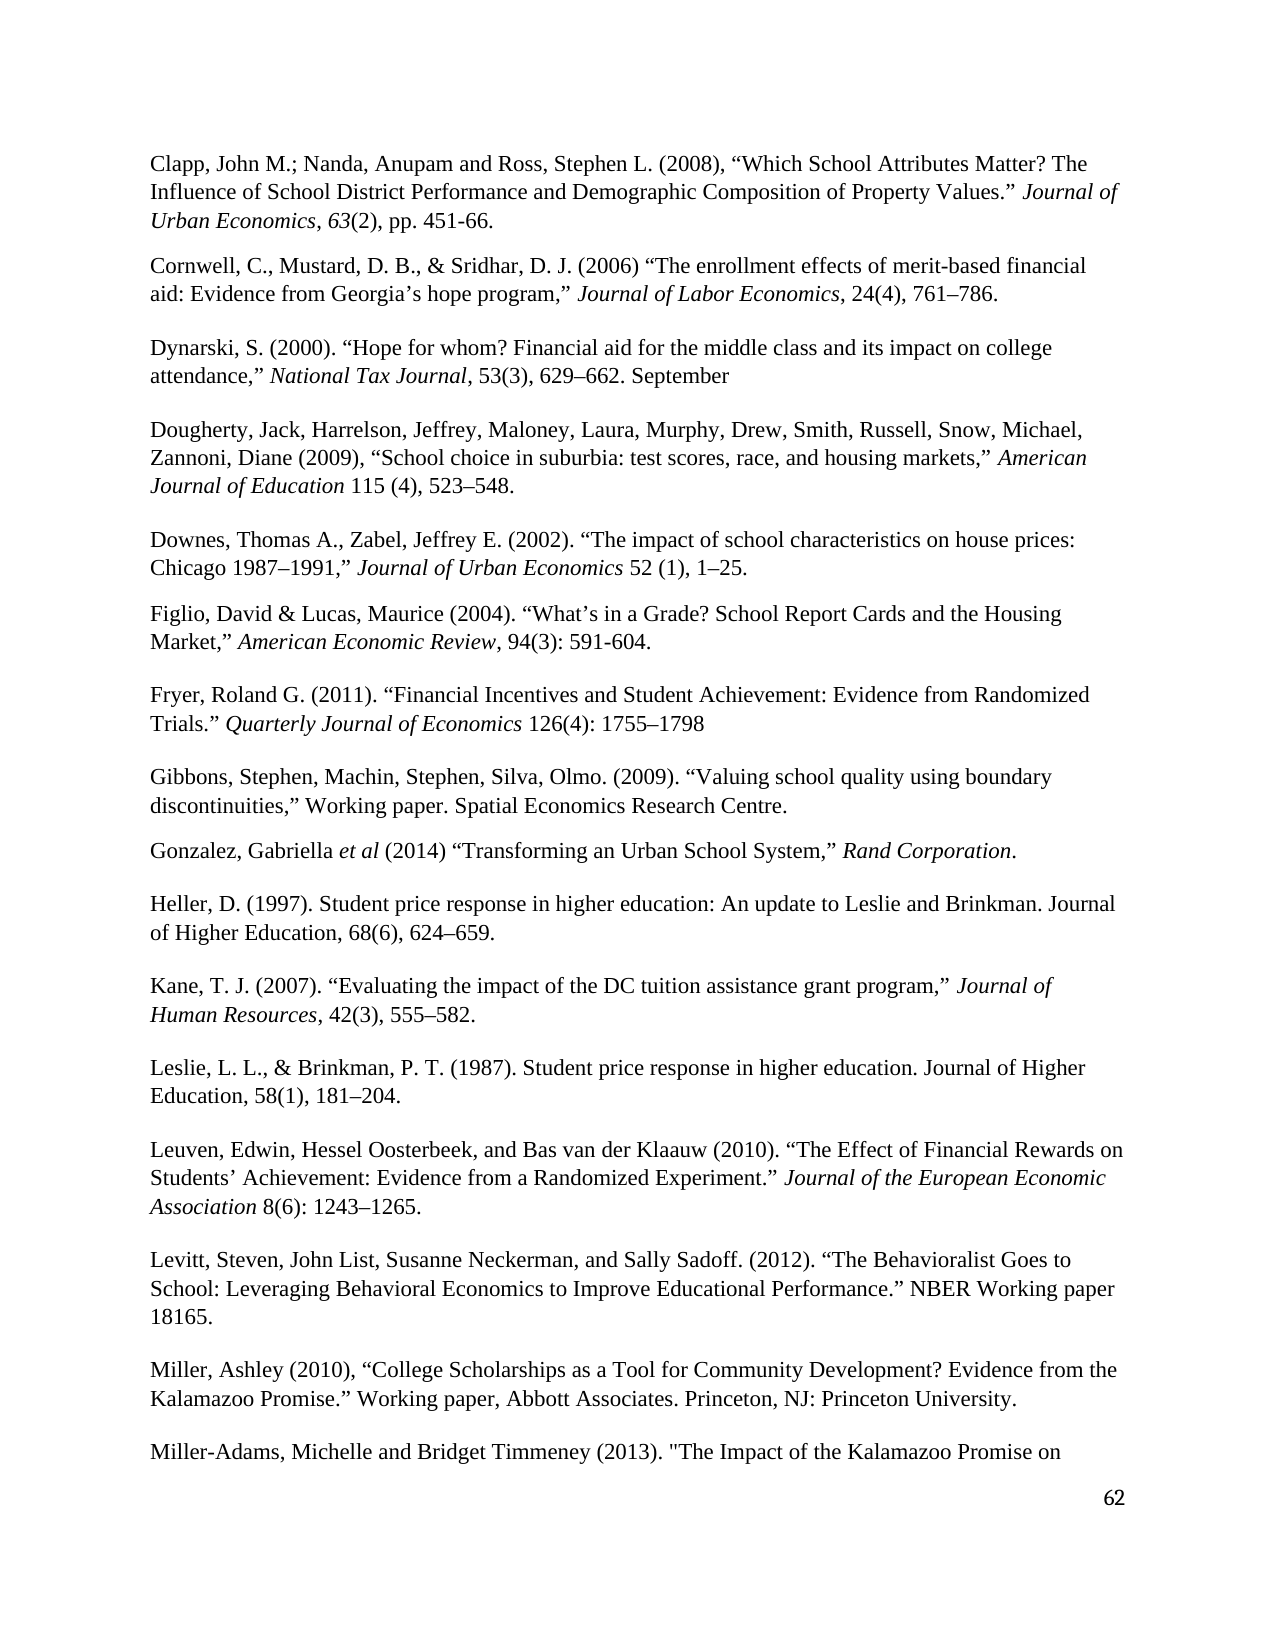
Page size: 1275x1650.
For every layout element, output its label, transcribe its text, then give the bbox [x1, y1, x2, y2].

text Miller, Ashley (2010), “College Scholarships as a Tool for Community Development? Evidence from the Kalamazoo Promise.” Working paper, Abbott Associates. Princeton, NJ: Princeton University. [150, 1357, 1125, 1411]
text Cornwell, C., Mustard, D. B., & Sridhar, D. J. (2006) “The enrollment effects of merit-based financial aid: Evidence from Georgia’s hope program,” Journal of Labor Economics, 24(4), 761–786. [150, 252, 1125, 307]
text Heller, D. (1997). Student price response in higher education: An update to Leslie and Brinkman. Journal of Higher Education, 68(6), 624–659. [150, 890, 1125, 945]
text Gonzalez, Gabriella et al (2014) “Transforming an Urban School System,” Rand Corporation. [150, 837, 1125, 863]
text Fryer, Roland G. (2011). “Financial Incentives and Student Achievement: Evidence from Randomized Trials.” Quarterly Journal of Economics 126(4): 1755–1798 [150, 681, 1125, 736]
text Clapp, John M.; Nanda, Anupam and Ross, Stephen L. (2008), “Which School Attributes Matter? The Influence of School District Performance and Demographic Composition of Property Values.” Journal of Urban Economics, 63(2), pp. 451-66. [150, 150, 1125, 233]
text Levitt, Steven, John List, Susanne Neckerman, and Sally Sadoff. (2012). “The Behavioralist Goes to School: Leveraging Behavioral Economics to Improve Educational Performance.” NBER Working paper 18165. [150, 1246, 1125, 1329]
text Leslie, L. L., & Brinkman, P. T. (1987). Student price response in higher education. Journal of Higher Education, 58(1), 181–204. [150, 1054, 1125, 1109]
text Leuven, Edwin, Hessel Oosterbeek, and Bas van der Klaauw (2010). “The Effect of Financial Rewards on Students’ Achievement: Evidence from a Randomized Experiment.” Journal of the European Economic Association 8(6): 1243–1265. [150, 1136, 1125, 1219]
text Figlio, David & Lucas, Maurice (2004). “What’s in a Grade? School Report Cards and the Housing Market,” American Economic Review, 94(3): 591-604. [150, 599, 1125, 654]
text Downes, Thomas A., Zabel, Jeffrey E. (2002). “The impact of school characteristics on house prices: Chicago 1987–1991,” Journal of Urban Economics 52 (1), 1–25. [150, 526, 1125, 581]
text Gibbons, Stephen, Machin, Stephen, Silva, Olmo. (2009). “Valuing school quality using boundary discontinuities,” Working paper. Spatial Economics Research Centre. [150, 763, 1125, 818]
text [150, 1438, 1125, 1465]
text Dynarski, S. (2000). “Hope for whom? Financial aid for the middle class and its impact on college attendance,” National Tax Journal, 53(3), 629–662. September [150, 334, 1125, 389]
text Kane, T. J. (2007). “Evaluating the impact of the DC tuition assistance grant program,” Journal of Human Resources, 42(3), 555–582. [150, 972, 1125, 1027]
text Dougherty, Jack, Harrelson, Jeffrey, Maloney, Laura, Murphy, Drew, Smith, Russell, Snow, Michael, Zannoni, Diane (2009), “School choice in suburbia: test scores, race, and housing markets,” American Journal of Education 115 (4), 523–548. [150, 416, 1125, 499]
